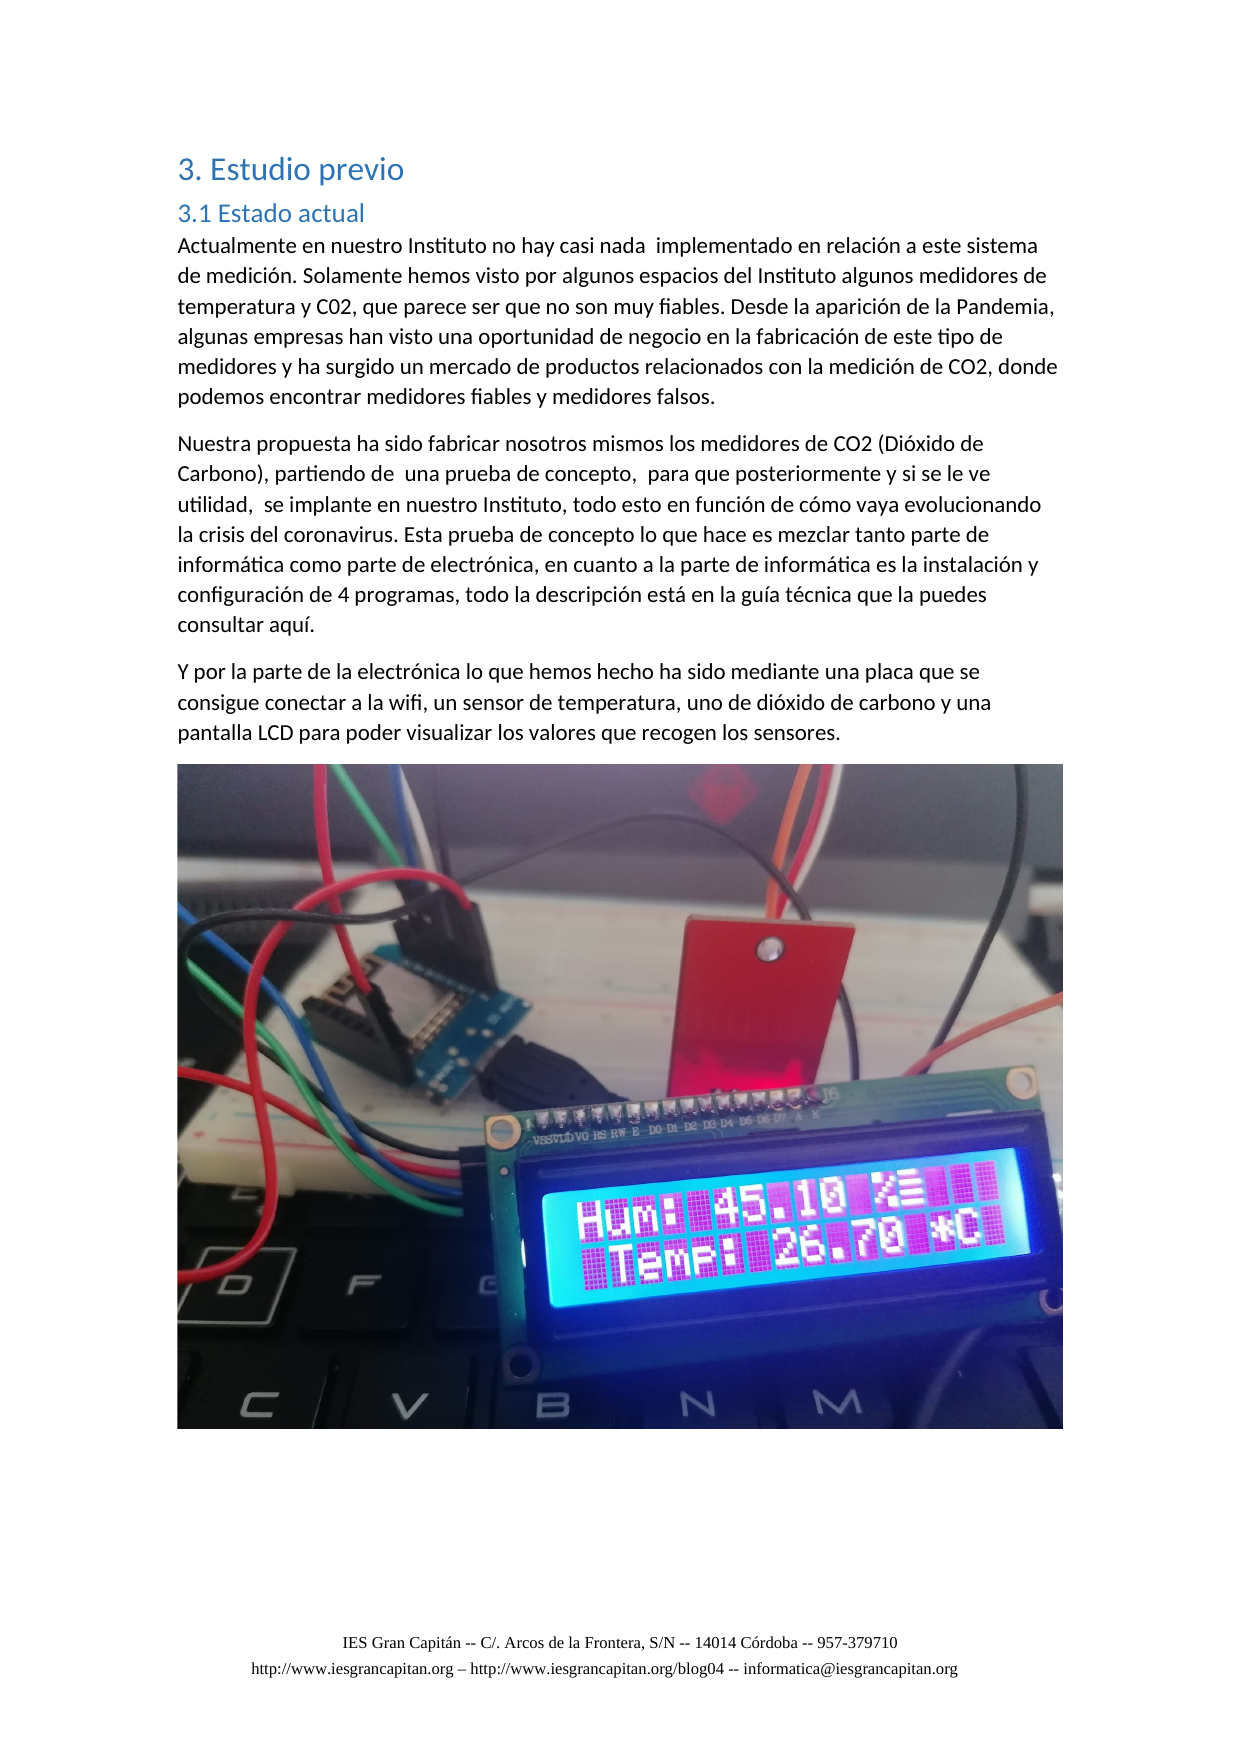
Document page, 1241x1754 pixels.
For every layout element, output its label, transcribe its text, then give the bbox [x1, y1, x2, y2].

text Actualmente en nuestro Instituto no hay casi nada implementado en relación a este sistema de medición. Solamente hemos visto por algunos espacios del Instituto algunos medidores de temperatura y C02, que parece ser que no son muy fiables. Desde la aparición de la Pandemia, algunas empresas han visto una oportunidad de negocio en la fabricación de este tipo de medidores y ha surgido un mercado de productos relacionados con la medición de CO2, donde podemos encontrar medidores fiables y medidores falsos. [177, 231, 1063, 410]
text Y por la parte de la electrónica lo que hemos hecho ha sido mediante una placa que se consigue conectar a la wifi, un sensor de temperatura, uno de dióxido de carbono y una pantalla LCD para poder visualizar los valores que recogen los sensores. [177, 657, 1063, 746]
subtitle 3. Estudio previo [177, 148, 1063, 188]
picture [177, 764, 1063, 1429]
text Nuestra propuesta ha sido fabricar nosotros mismos los medidores de CO2 (Dióxido de Carbono), partiendo de una prueba de concepto, para que posteriormente y si se le ve utilidad, se implante en nuestro Instituto, todo esto en función de cómo vaya evolucionando la crisis del coronavirus. Esta prueba de concepto lo que hace es mezclar tanto parte de informática como parte de electrónica, en cuanto a la parte de informática es la instalación y configuración de 4 programas, todo la descripción está en la guía técnica que la puedes consultar aquí. [177, 429, 1063, 638]
subtitle 3.1 Estado actual [177, 196, 1063, 229]
